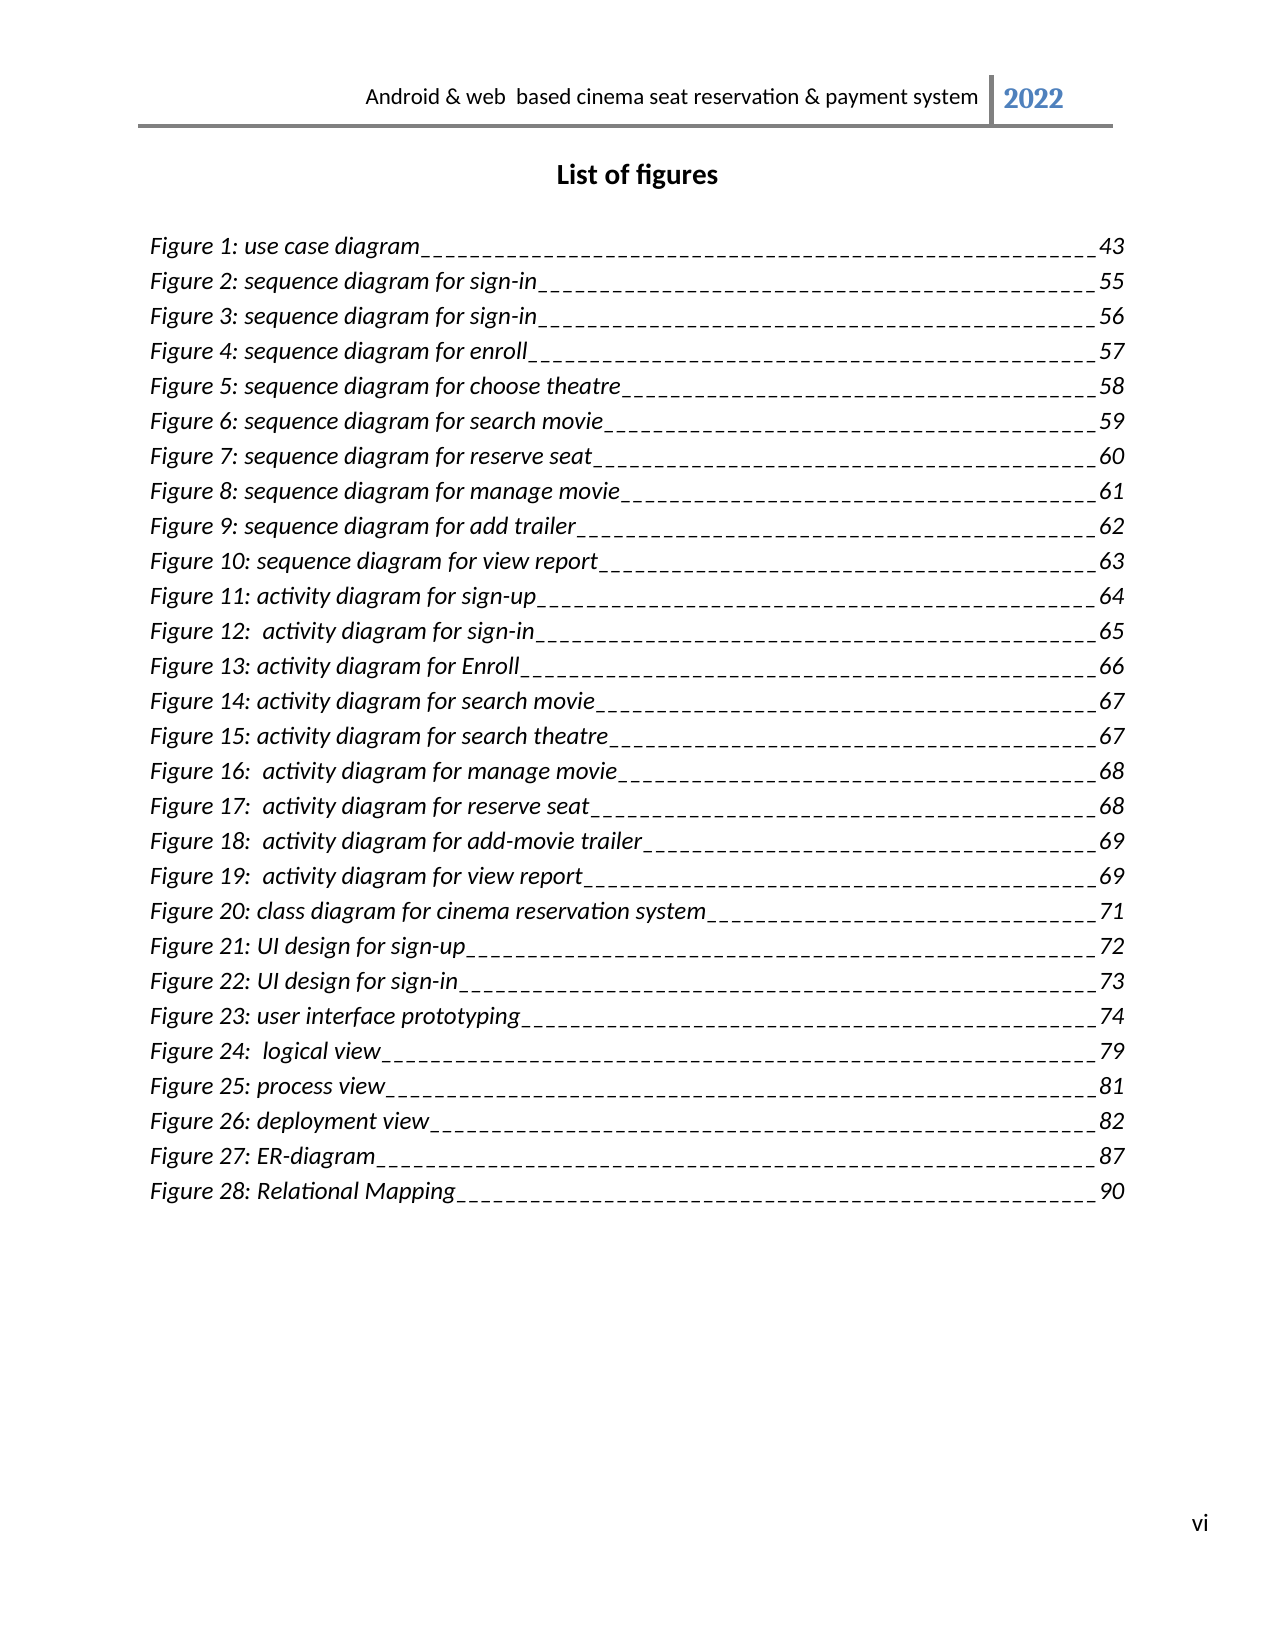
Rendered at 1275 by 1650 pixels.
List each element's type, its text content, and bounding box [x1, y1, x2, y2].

text Figure 16: activity diagram for manage movie 68 [150, 756, 1125, 786]
text Figure 26: deployment view 82 [150, 1106, 1125, 1136]
text Figure 23: user interface prototyping 74 [150, 1001, 1125, 1031]
text Figure 9: sequence diagram for add trailer 62 [150, 511, 1125, 541]
text Figure 25: process view 81 [150, 1071, 1125, 1101]
text Figure 6: sequence diagram for search movie 59 [150, 406, 1125, 436]
text Figure 21: UI design for sign-up 72 [150, 931, 1125, 961]
text Figure 11: activity diagram for sign-up 64 [150, 581, 1125, 611]
text Figure 7: sequence diagram for reserve seat 60 [150, 441, 1125, 471]
text Figure 18: activity diagram for add-movie trailer 69 [150, 826, 1125, 856]
text List of figures [150, 156, 1125, 192]
text Figure 28: Relational Mapping 90 [150, 1176, 1125, 1206]
text Figure 10: sequence diagram for view report 63 [150, 546, 1125, 576]
text Figure 3: sequence diagram for sign-in 56 [150, 301, 1125, 331]
text Figure 24: logical view 79 [150, 1036, 1125, 1066]
text Figure 13: activity diagram for Enroll 66 [150, 651, 1125, 681]
text Figure 1: use case diagram 43 [150, 231, 1125, 261]
text Figure 22: UI design for sign-in 73 [150, 966, 1125, 996]
text Figure 5: sequence diagram for choose theatre 58 [150, 371, 1125, 401]
text Figure 2: sequence diagram for sign-in 55 [150, 266, 1125, 296]
text Figure 14: activity diagram for search movie 67 [150, 686, 1125, 716]
text Figure 8: sequence diagram for manage movie 61 [150, 476, 1125, 506]
text Figure 12: activity diagram for sign-in 65 [150, 616, 1125, 646]
text Figure 19: activity diagram for view report 69 [150, 861, 1125, 891]
text Figure 17: activity diagram for reserve seat 68 [150, 791, 1125, 821]
text Figure 20: class diagram for cinema reservation system 71 [150, 896, 1125, 926]
text Figure 27: ER-diagram 87 [150, 1141, 1125, 1171]
text Figure 15: activity diagram for search theatre 67 [150, 721, 1125, 751]
text Figure 4: sequence diagram for enroll 57 [150, 336, 1125, 366]
